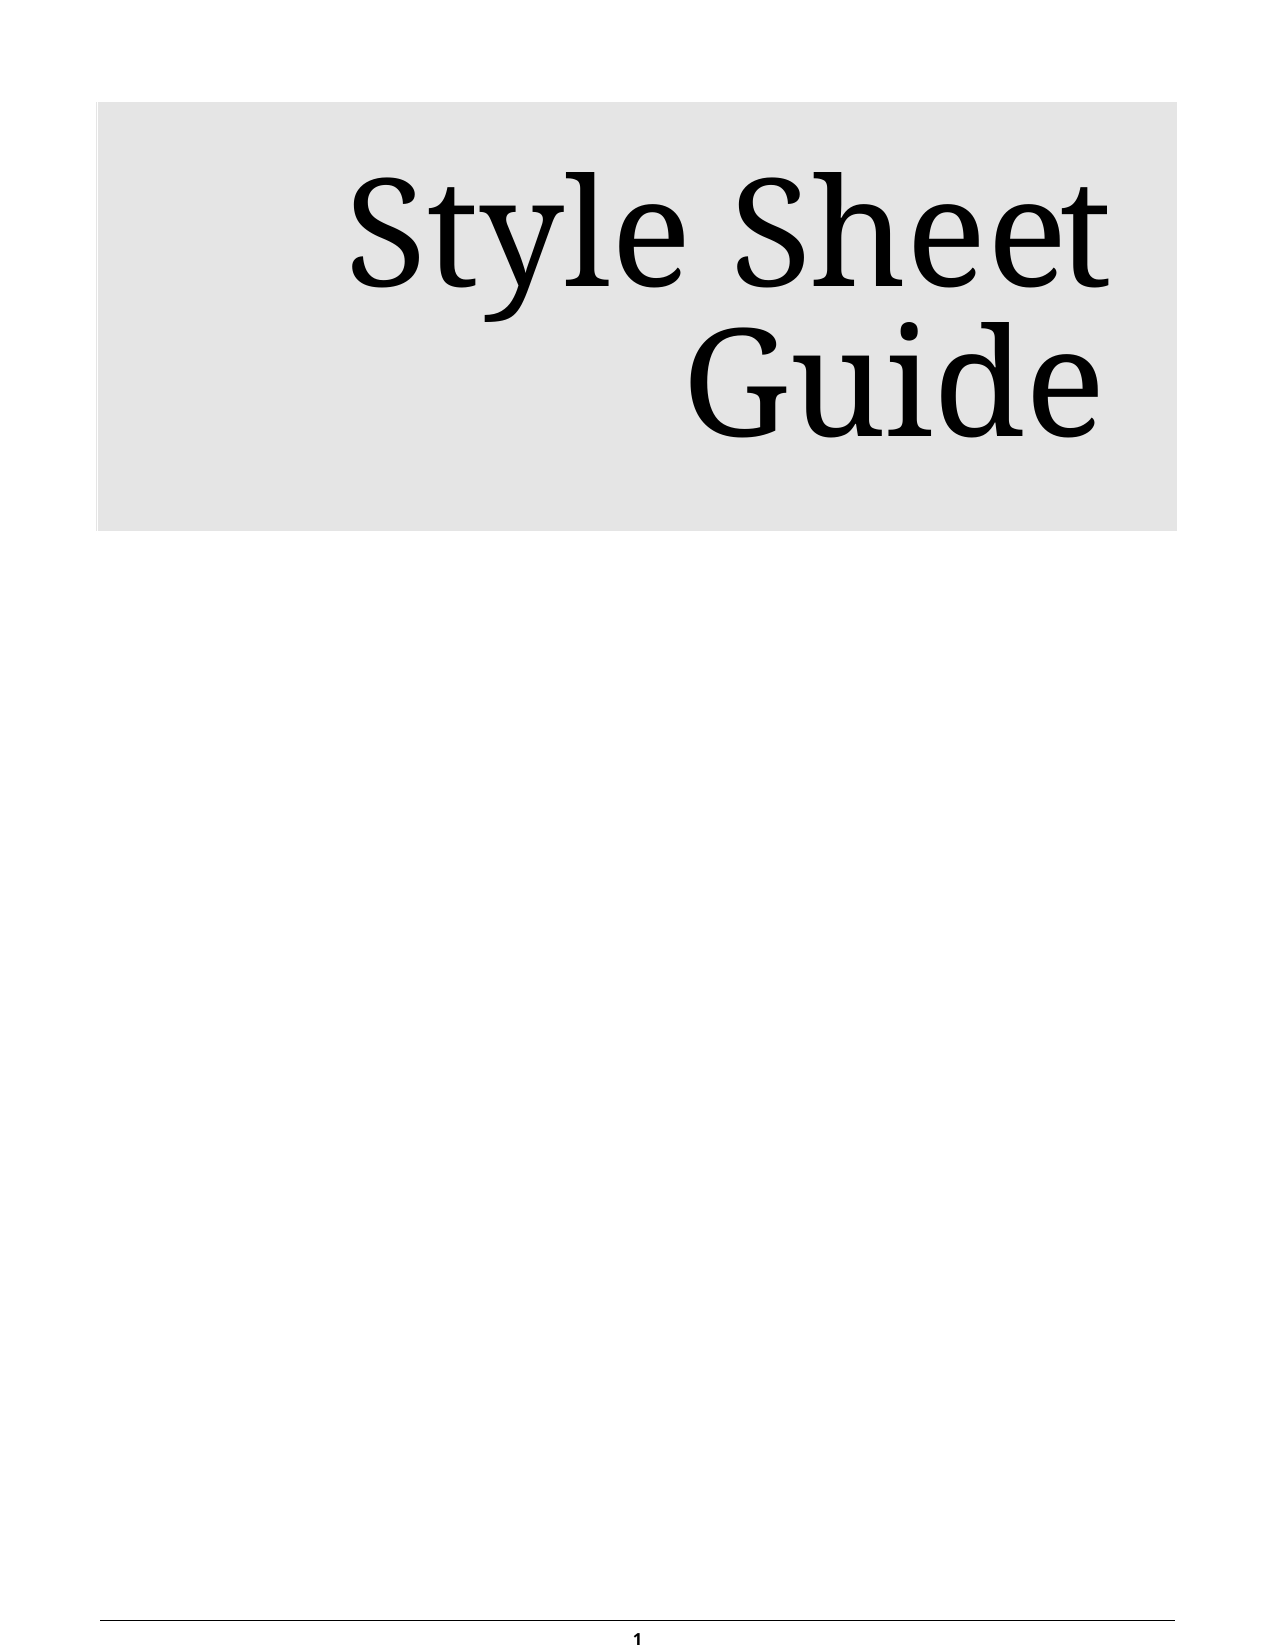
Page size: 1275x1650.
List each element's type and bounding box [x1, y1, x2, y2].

title [98, 102, 1177, 531]
